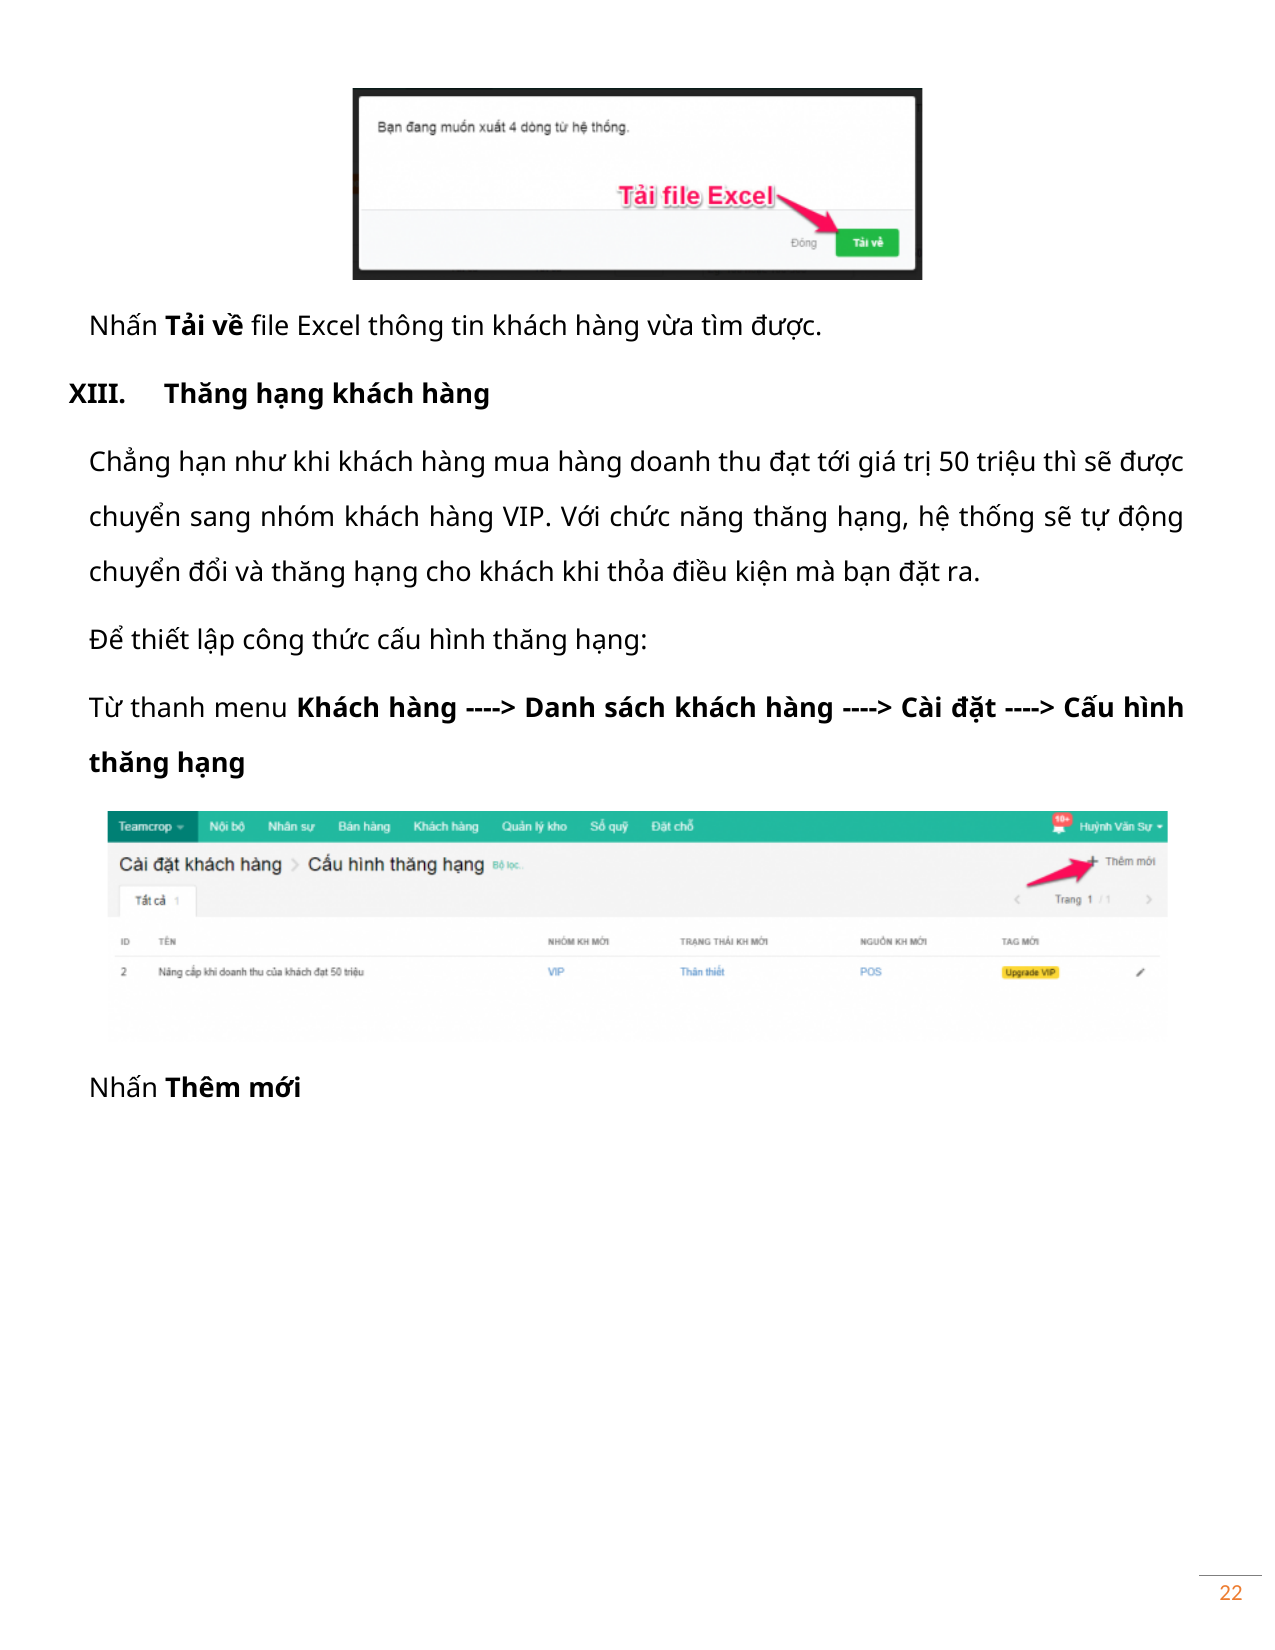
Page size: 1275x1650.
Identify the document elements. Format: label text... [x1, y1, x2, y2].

picture [352, 88, 923, 280]
list Thăng hạng khách hàng [126, 374, 1186, 411]
text Từ thanh menu Khách hàng ----> Danh sách khách hàng ----> Cài đặt ----> Cấu hình thăng hạng [89, 688, 1186, 781]
picture [107, 811, 1168, 1042]
text Nhấn Thêm mới [89, 1068, 1186, 1105]
text Nhấn Tải về file Excel thông tin khách hàng vừa tìm được. [89, 306, 1186, 343]
text Chẳng hạn như khi khách hàng mua hàng doanh thu đạt tới giá trị 50 triệu thì sẽ được chuyển sang nhóm khách hàng VIP. Với chức năng thăng hạng, hệ thống sẽ tự động chuyển đổi và thăng hạng cho khách khi thỏa điều kiện mà bạn đặt ra. [89, 442, 1186, 589]
text Để thiết lập công thức cấu hình thăng hạng: [89, 621, 1186, 657]
